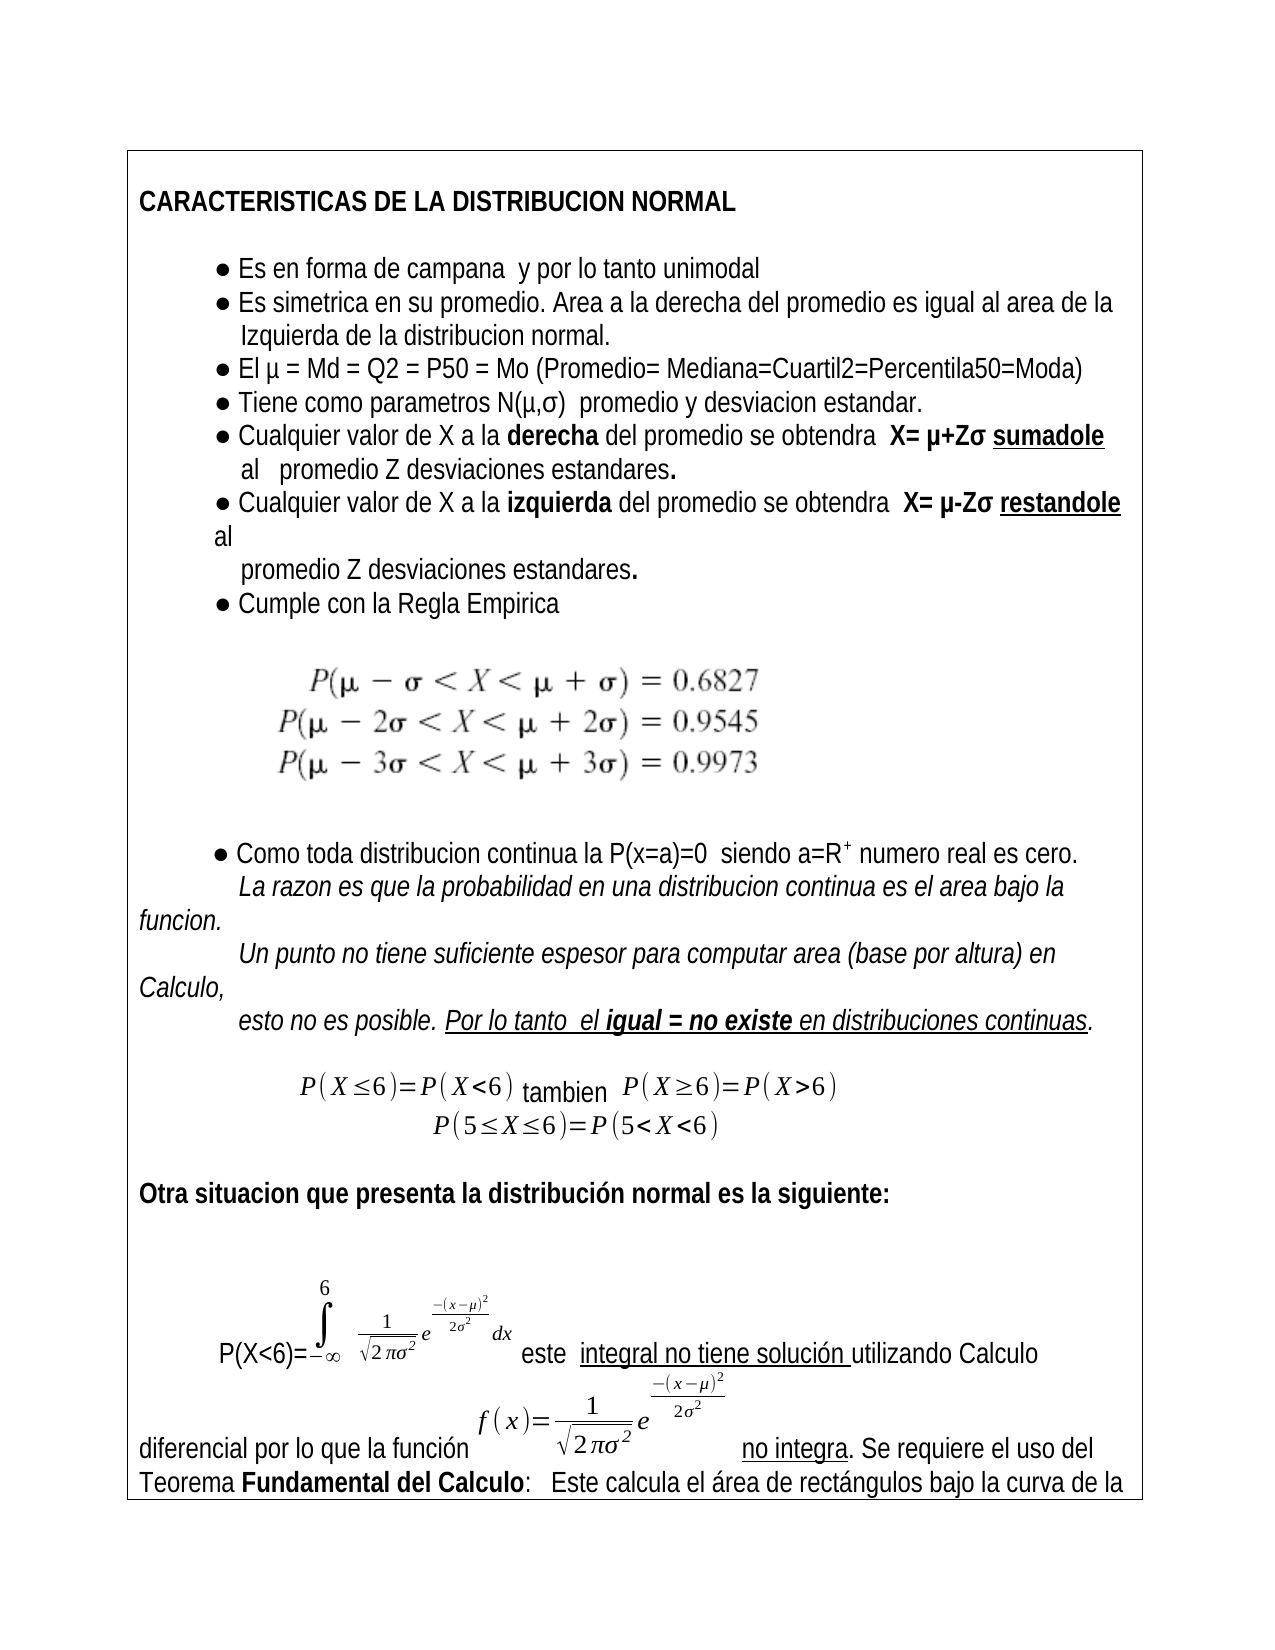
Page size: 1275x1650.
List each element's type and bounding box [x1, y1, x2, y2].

picture [260, 652, 770, 803]
table_cell [128, 151, 1142, 1498]
